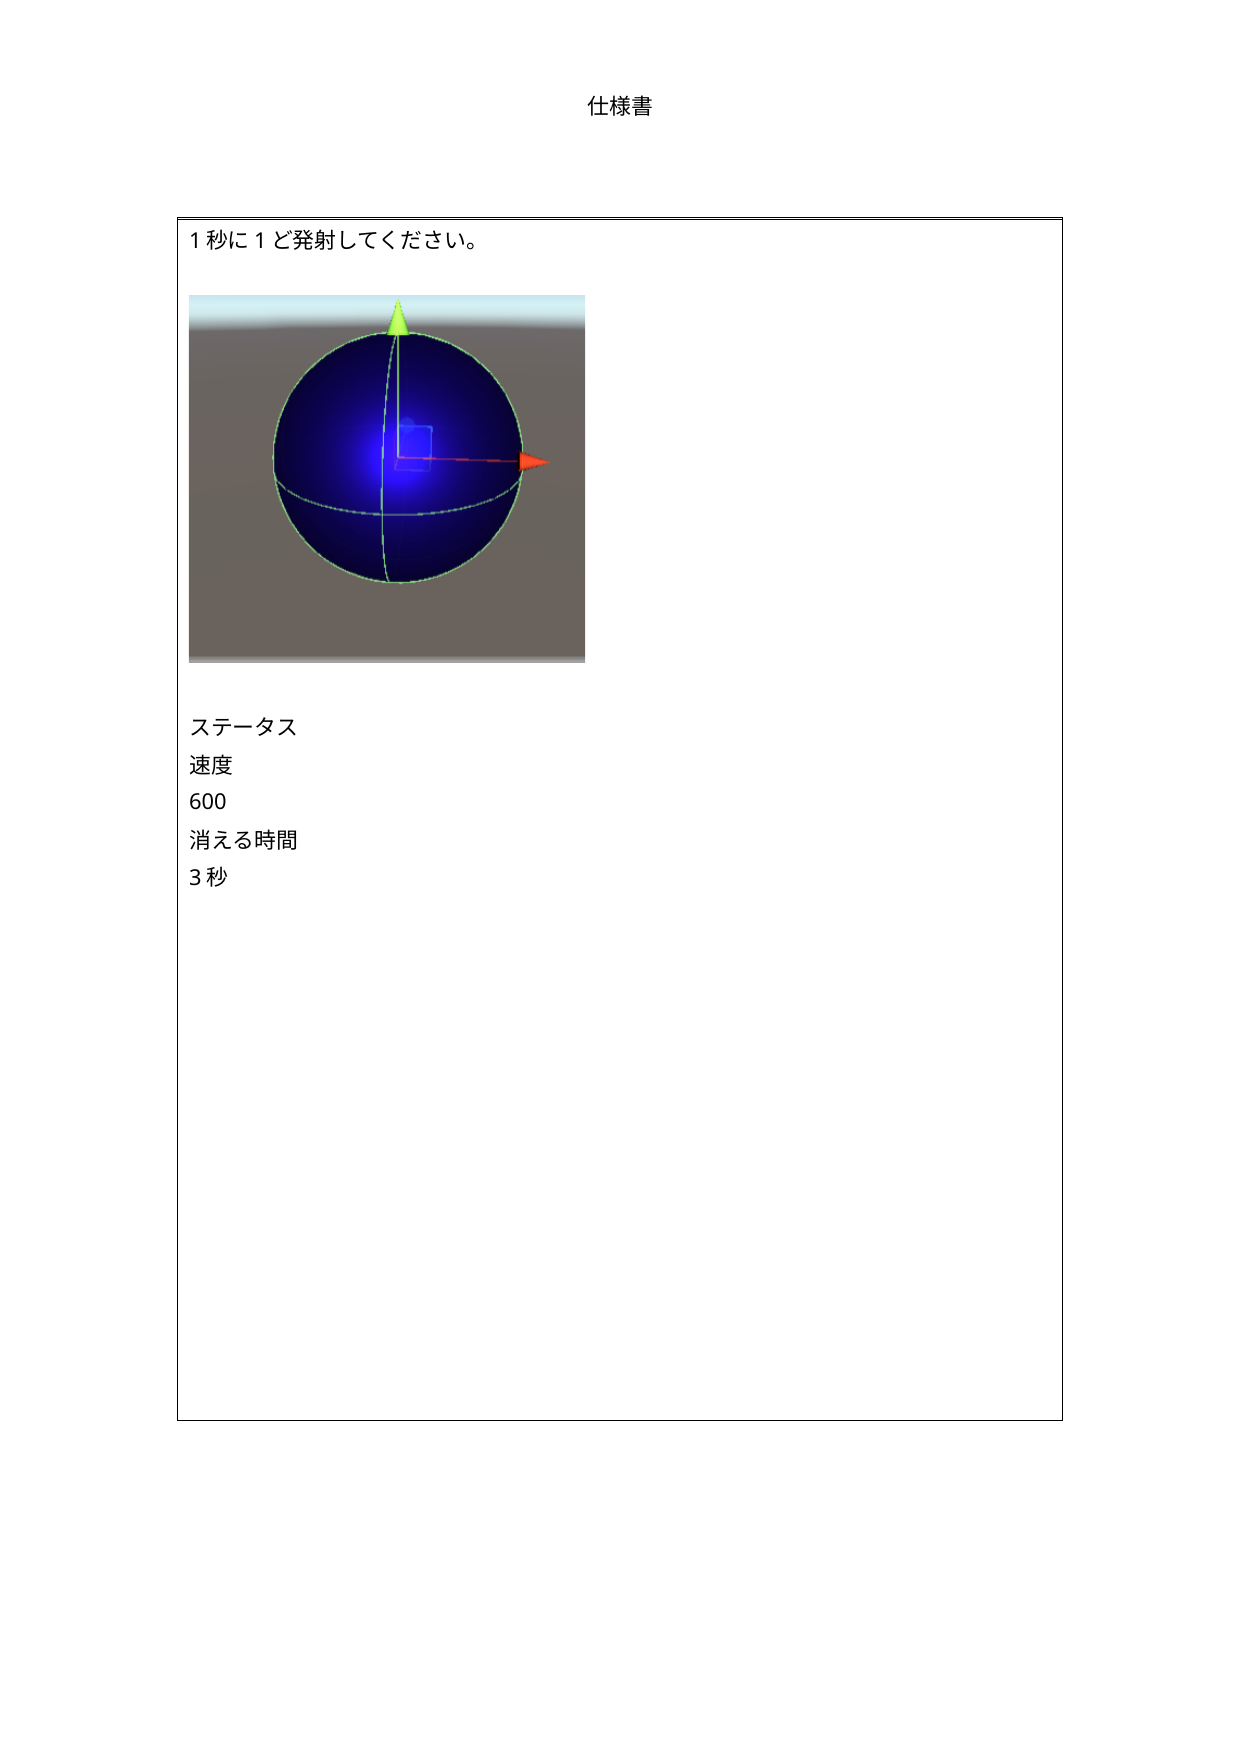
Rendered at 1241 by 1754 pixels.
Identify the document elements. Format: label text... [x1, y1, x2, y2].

picture [188, 295, 586, 663]
table_cell 1秒に1ど発射してください。 ステータス 速度 600 消える時間 3秒 [178, 220, 1062, 1420]
